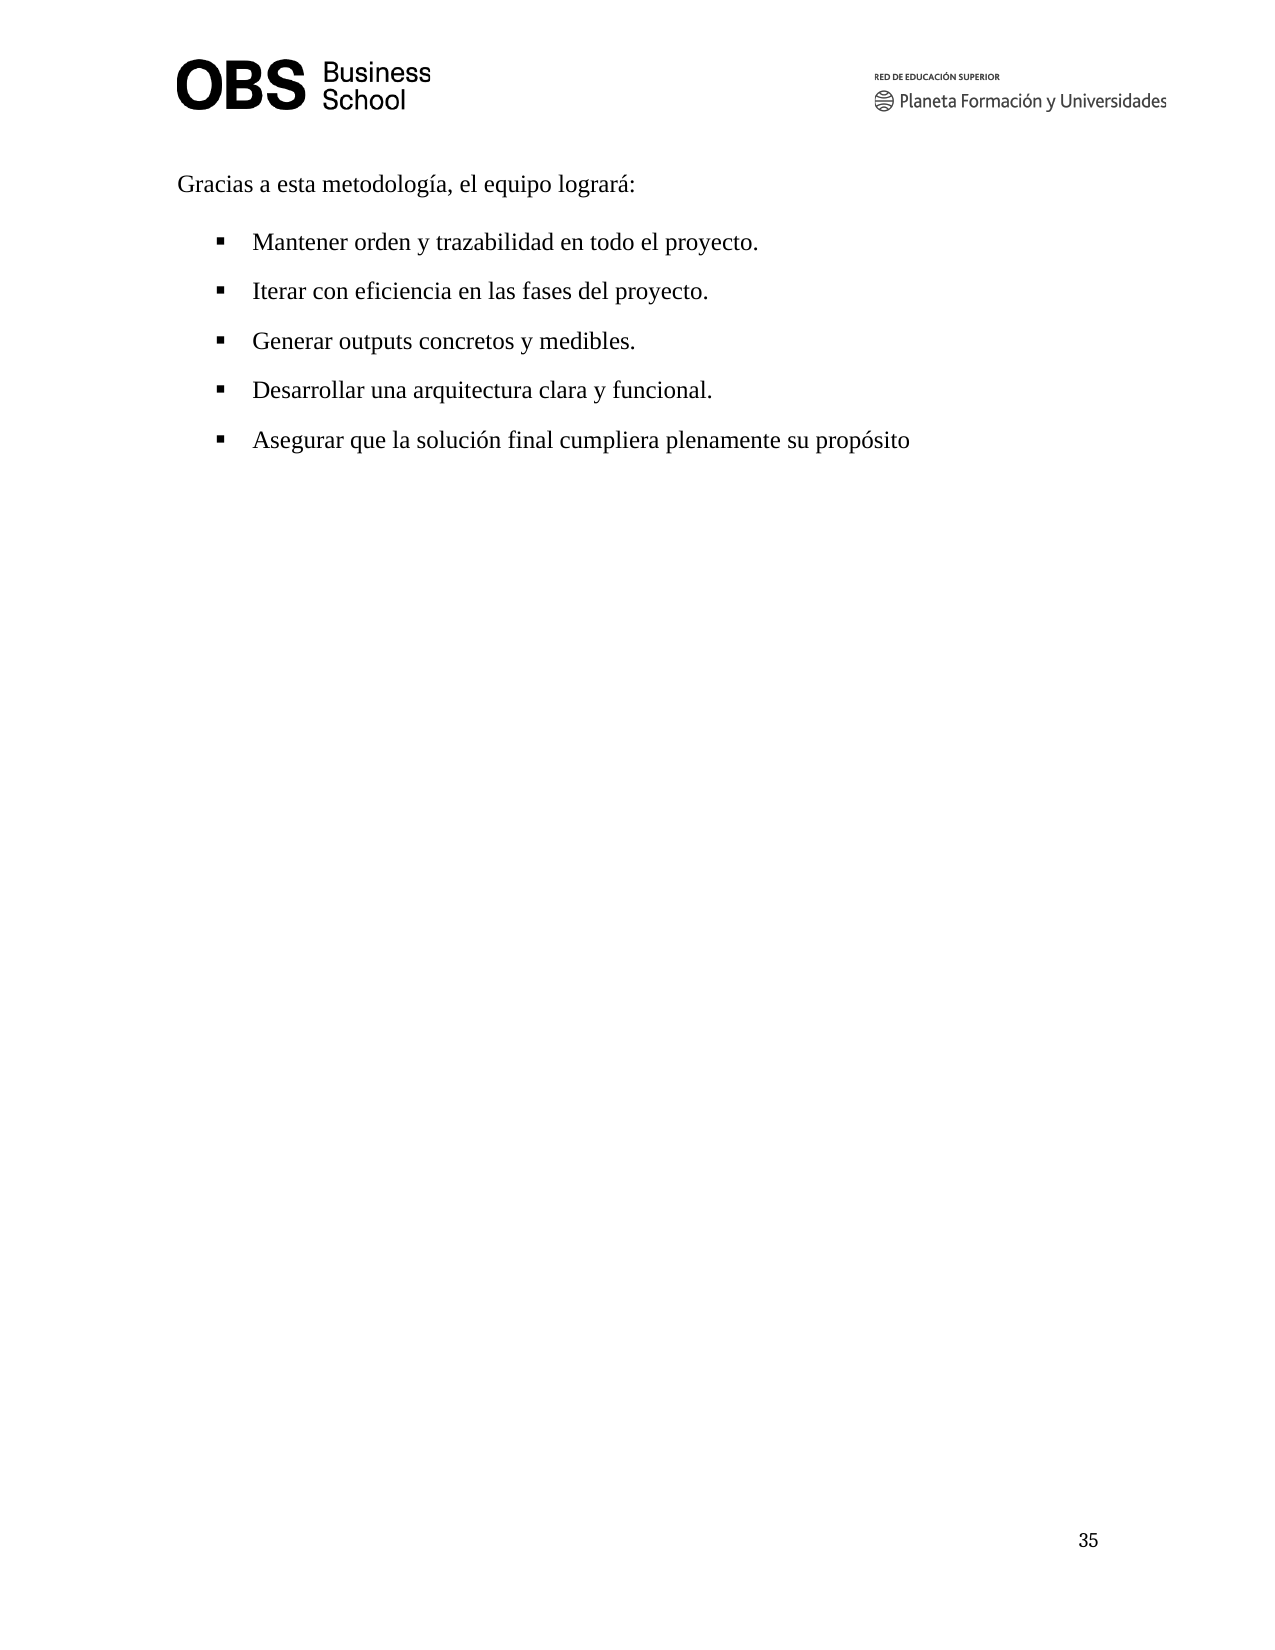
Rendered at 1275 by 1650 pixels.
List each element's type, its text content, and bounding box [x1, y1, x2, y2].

list Asegurar que la solución final cumpliera plenamente su propósito [214, 425, 1098, 454]
list Mantener orden y trazabilidad en todo el proyecto. [214, 227, 1098, 256]
picture [177, 59, 431, 110]
text Gracias a esta metodología, el equipo logrará: [177, 169, 1098, 198]
list Iterar con eficiencia en las fases del proyecto. [214, 276, 1098, 305]
picture [874, 72, 1167, 112]
list Generar outputs concretos y medibles. [214, 326, 1098, 355]
list Desarrollar una arquitectura clara y funcional. [214, 376, 1098, 404]
